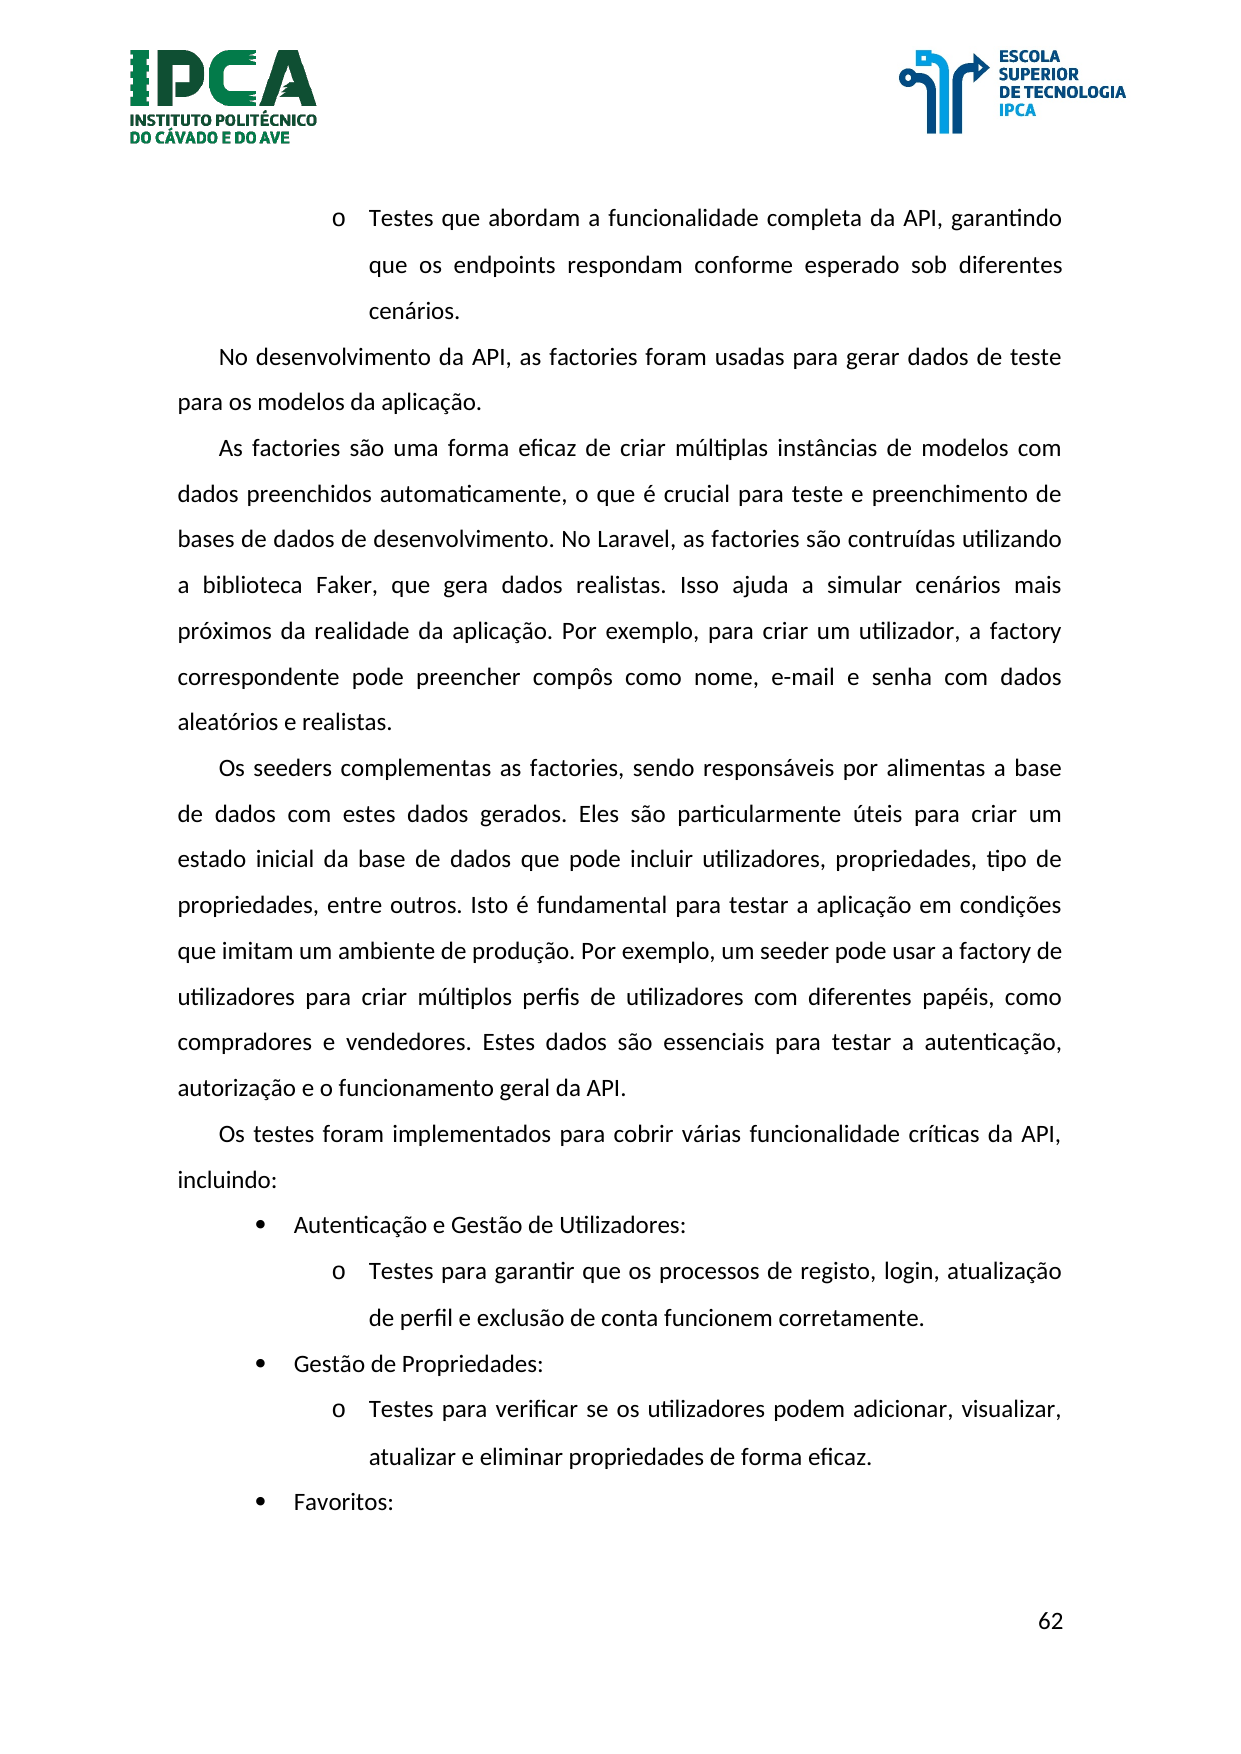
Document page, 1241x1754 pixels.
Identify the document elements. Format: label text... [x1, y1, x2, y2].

list Autenticação e Gestão de Utilizadores: [256, 1209, 1063, 1240]
picture [126, 46, 318, 144]
list Favoritos: [256, 1486, 1063, 1517]
text As factories são uma forma eficaz de criar múltiplas instâncias de modelos com dados preenchidos automaticamente, o que é crucial para teste e preenchimento de bases de dados de desenvolvimento. No Laravel, as factories são contruídas utilizando a biblioteca Faker, que gera dados realistas. Isso ajuda a simular cenários mais próximos da realidade da aplicação. Por exemplo, para criar um utilizador, a factory correspondente pode preencher compôs como nome, e-mail e senha com dados aleatórios e realistas. [177, 432, 1063, 737]
list Testes para verificar se os utilizadores podem adicionar, visualizar, atualizar e eliminar propriedades de forma eficaz. [331, 1394, 1063, 1471]
text No desenvolvimento da API, as factories foram usadas para gerar dados de teste para os modelos da aplicação. [177, 341, 1063, 417]
list Testes que abordam a funcionalidade completa da API, garantindo que os endpoints respondam conforme esperado sob diferentes cenários. [331, 202, 1063, 325]
list Gestão de Propriedades: [256, 1348, 1063, 1378]
text Os testes foram implementados para cobrir várias funcionalidade críticas da API, incluindo: [177, 1118, 1063, 1194]
list Testes para garantir que os processos de registo, login, atualização de perfil e exclusão de conta funcionem corretamente. [331, 1255, 1063, 1333]
picture [896, 46, 1132, 138]
text Os seeders complementas as factories, sendo responsáveis por alimentas a base de dados com estes dados gerados. Eles são particularmente úteis para criar um estado inicial da base de dados que pode incluir utilizadores, propriedades, tipo de propriedades, entre outros. Isto é fundamental para testar a aplicação em condições que imitam um ambiente de produção. Por exemplo, um seeder pode usar a factory de utilizadores para criar múltiplos perfis de utilizadores com diferentes papéis, como compradores e vendedores. Estes dados são essenciais para testar a autenticação, autorização e o funcionamento geral da API. [177, 752, 1063, 1103]
